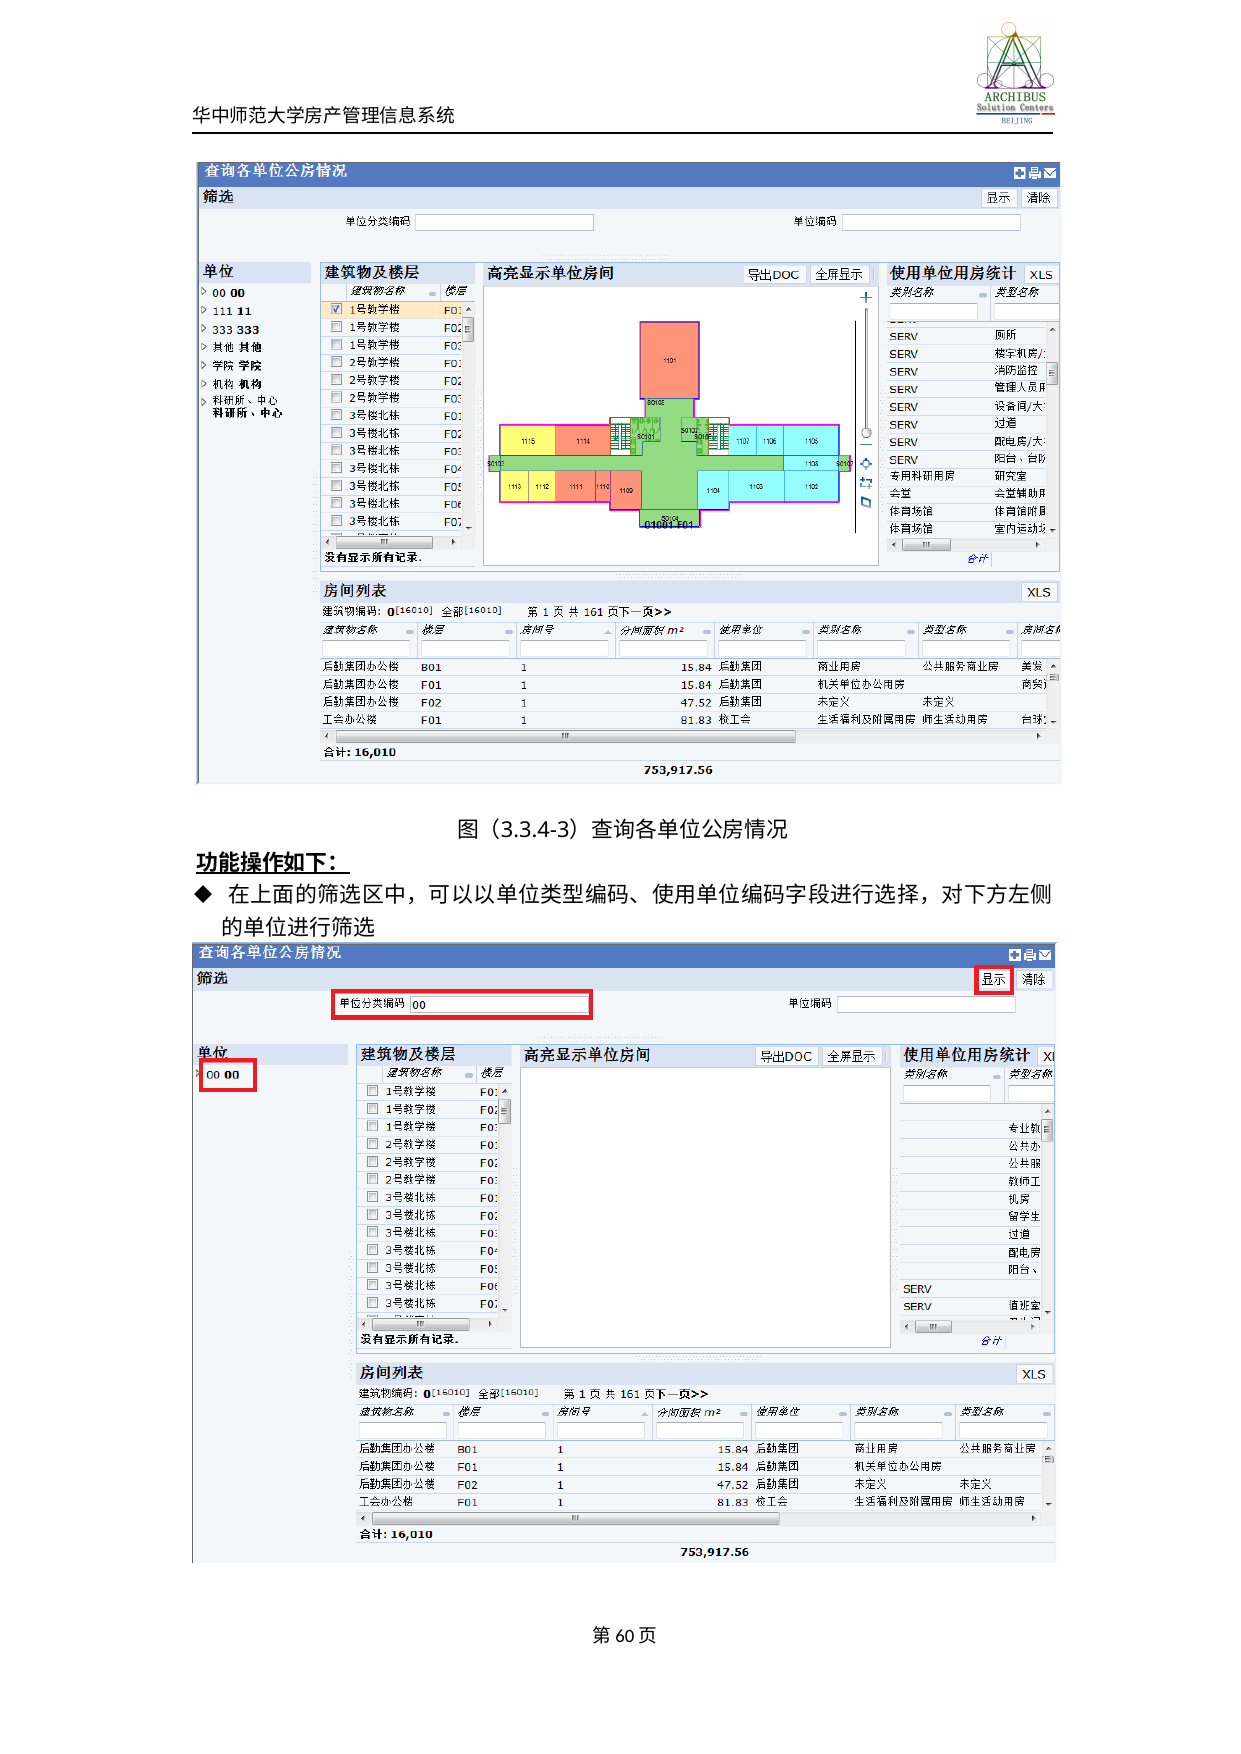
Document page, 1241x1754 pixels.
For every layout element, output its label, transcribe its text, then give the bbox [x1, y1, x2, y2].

picture [192, 942, 1058, 1563]
text 图（3.3.4-3）查询各单位公房情况 [192, 812, 1053, 844]
list 在上面的筛选区中，可以以单位类型编码、使用单位编码字段进行选择，对下方左侧的单位进行筛选 [192, 877, 1053, 942]
picture [196, 162, 1062, 785]
picture [976, 22, 1055, 126]
text 功能操作如下： [196, 844, 1050, 877]
